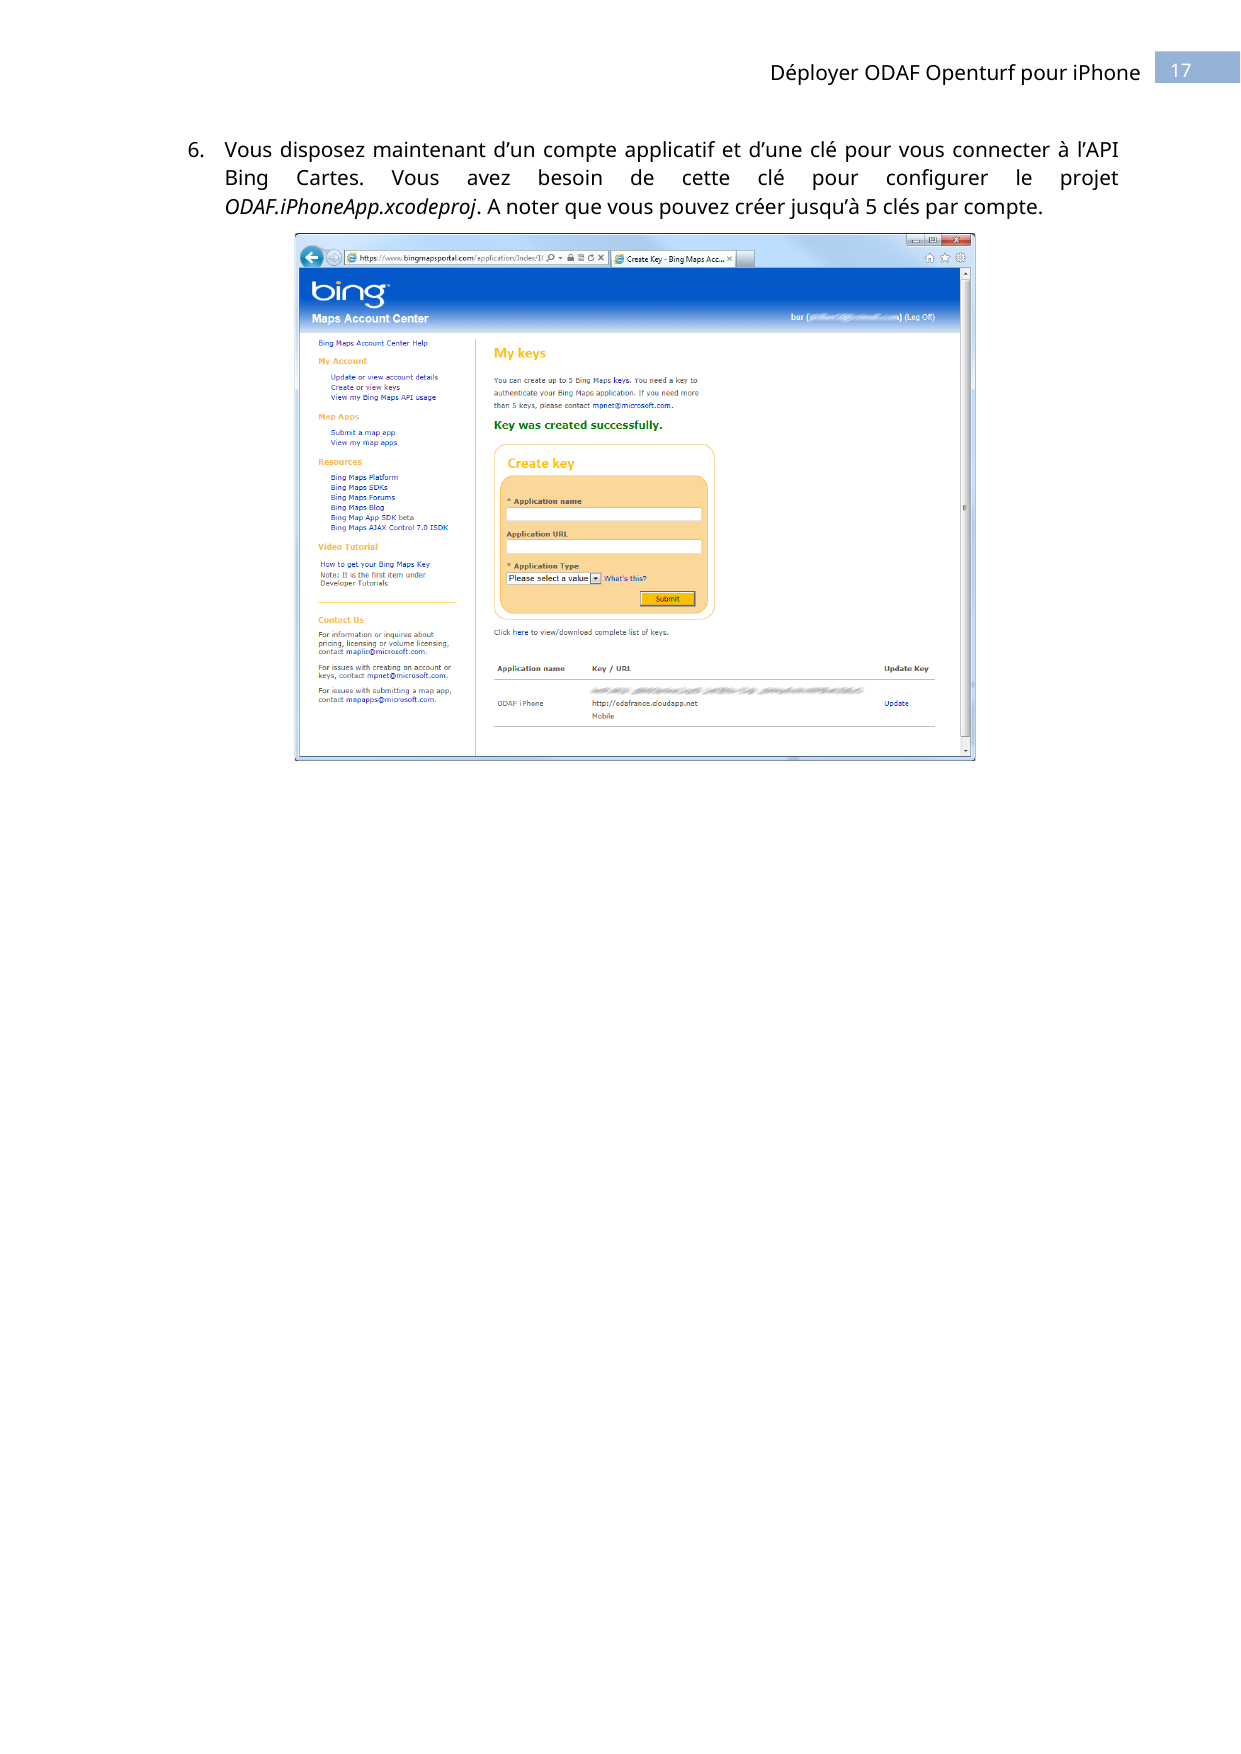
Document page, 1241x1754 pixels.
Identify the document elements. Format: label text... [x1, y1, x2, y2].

list Vous disposez maintenant d’un compte applicatif et d’une clé pour vous connecter à l’API Bing Cartes. Vous avez besoin de cette clé pour configurer le projet ODAF.iPhoneApp.xcodeproj. A noter que vous pouvez créer jusqu’à 5 clés par compte. [187, 135, 1120, 220]
picture [294, 232, 976, 761]
